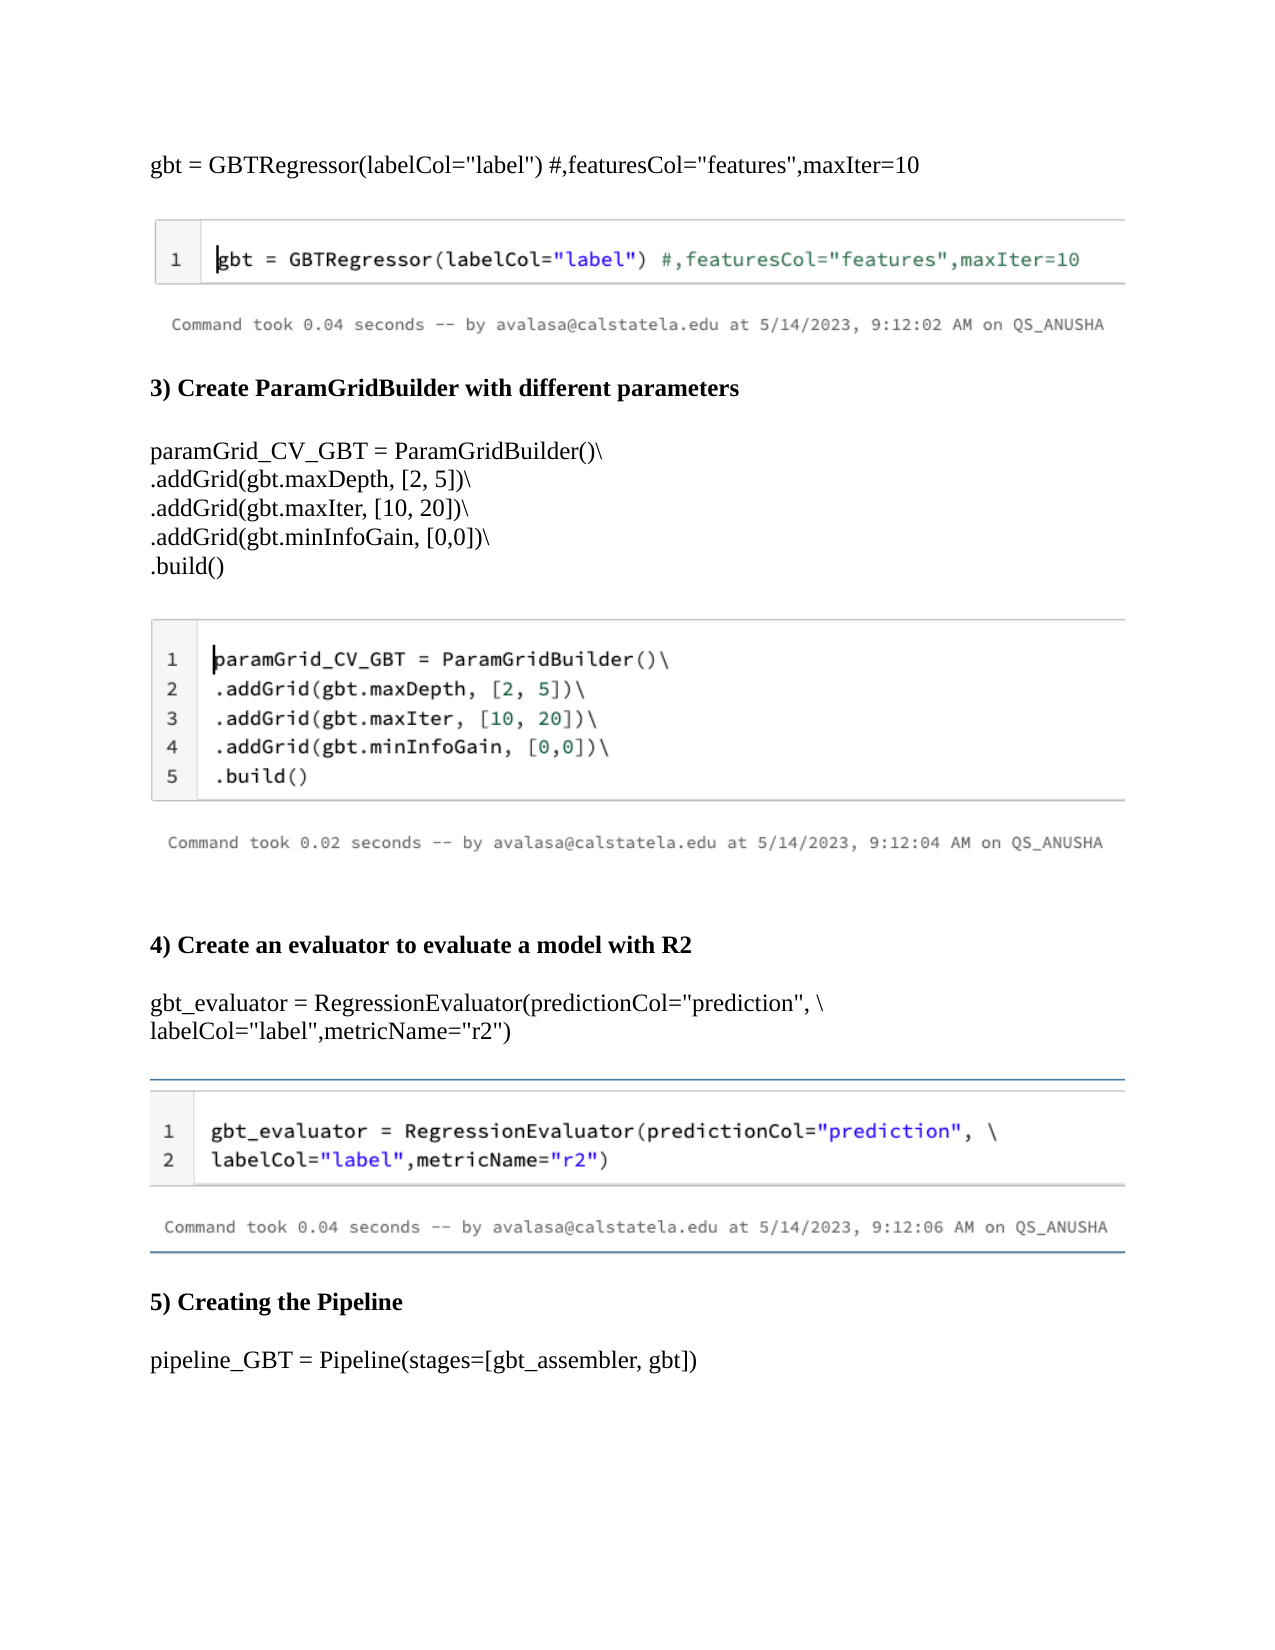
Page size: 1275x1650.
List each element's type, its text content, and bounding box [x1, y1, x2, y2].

text pipeline_GBT = Pipeline(stages=[gbt_assembler, gbt]) [150, 1345, 1125, 1373]
text 4) Create an evaluator to evaluate a model with R2 [150, 930, 1125, 959]
text paramGrid_CV_GBT = ParamGridBuilder()\ [150, 436, 1125, 464]
text .addGrid(gbt.minInfoGain, [0,0])\ [150, 522, 1125, 551]
text gbt_evaluator = RegressionEvaluator(predictionCol="prediction", \ [150, 988, 1125, 1016]
text .addGrid(gbt.maxDepth, [2, 5])\ [150, 464, 1125, 493]
picture [150, 613, 1125, 863]
text 3) Create ParamGridBuilder with different parameters [150, 373, 1125, 402]
text 5) Creating the Pipeline [150, 1287, 1125, 1316]
picture [150, 1078, 1125, 1254]
text .addGrid(gbt.maxIter, [10, 20])\ [150, 493, 1125, 522]
text gbt = GBTRegressor(labelCol="label") #,featuresCol="features",maxIter=10 [150, 150, 1125, 179]
picture [150, 212, 1125, 340]
text labelCol="label",metricName="r2") [150, 1016, 1125, 1045]
text .build() [150, 551, 1125, 579]
